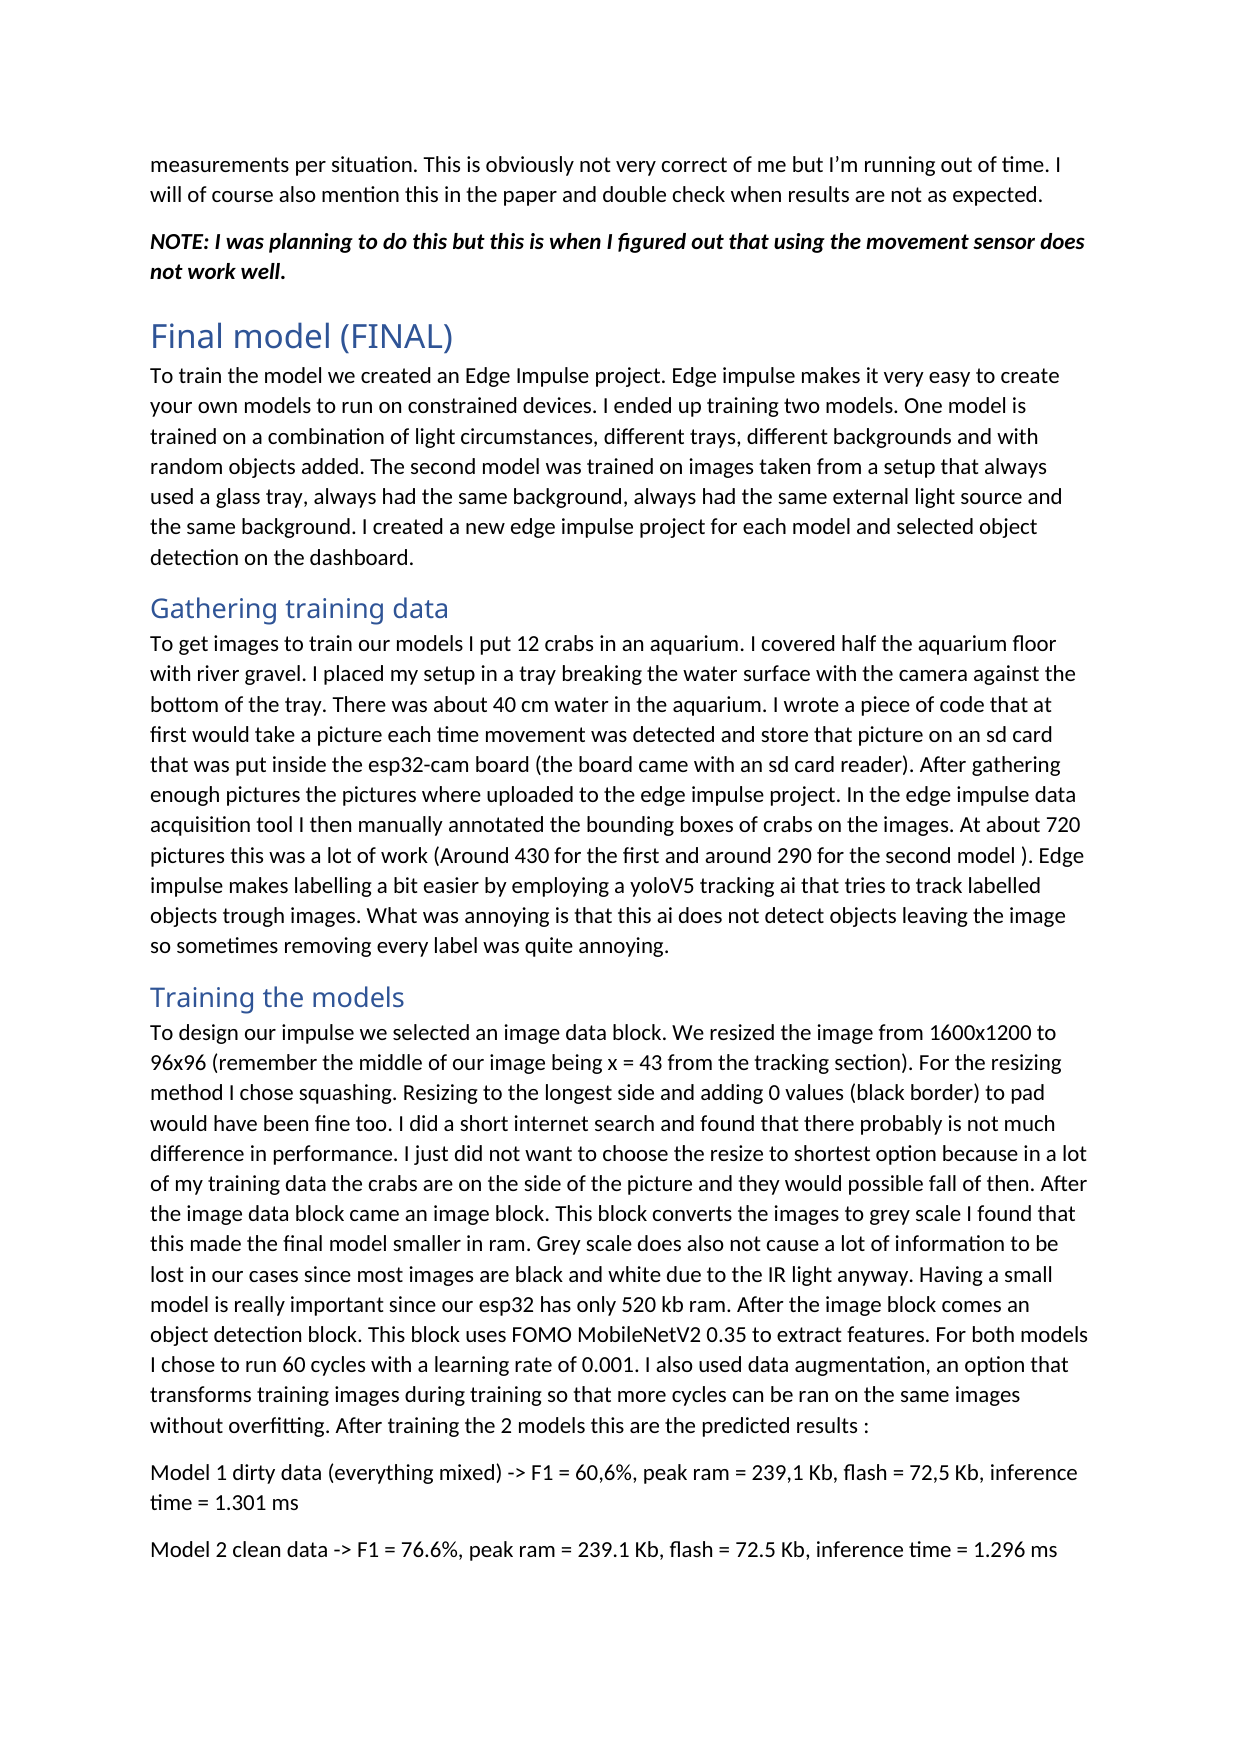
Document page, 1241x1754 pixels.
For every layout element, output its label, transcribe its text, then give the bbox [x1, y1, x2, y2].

subtitle Final model (FINAL) [150, 312, 1090, 358]
text To get images to train our models I put 12 crabs in an aquarium. I covered half the aquarium floor with river gravel. I placed my setup in a tray breaking the water surface with the camera against the bottom of the tray. There was about 40 cm water in the aquarium. I wrote a piece of code that at first would take a picture each time movement was detected and store that picture on an sd card that was put inside the esp32-cam board (the board came with an sd card reader). After gathering enough pictures the pictures where uploaded to the edge impulse project. In the edge impulse data acquisition tool I then manually annotated the bounding boxes of crabs on the images. At about 720 pictures this was a lot of work (Around 430 for the first and around 290 for the second model ). Edge impulse makes labelling a bit easier by employing a yoloV5 tracking ai that tries to track labelled objects trough images. What was annoying is that this ai does not detect objects leaving the image so sometimes removing every label was quite annoying. [150, 629, 1090, 959]
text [150, 150, 1090, 208]
subtitle Gathering training data [150, 589, 1090, 626]
text NOTE: I was planning to do this but this is when I figured out that using the movement sensor does not work well. [150, 227, 1090, 285]
text To train the model we created an Edge Impulse project. Edge impulse makes it very easy to create your own models to run on constrained devices. I ended up training two models. One model is trained on a combination of light circumstances, different trays, different backgrounds and with random objects added. The second model was trained on images taken from a setup that always used a glass tray, always had the same background, always had the same external light source and the same background. I created a new edge impulse project for each model and selected object detection on the dashboard. [150, 361, 1090, 571]
text Model 1 dirty data (everything mixed) -> F1 = 60,6%, peak ram = 239,1 Kb, flash = 72,5 Kb, inference time = 1.301 ms [150, 1458, 1090, 1516]
text Model 2 clean data -> F1 = 76.6%, peak ram = 239.1 Kb, flash = 72.5 Kb, inference time = 1.296 ms [150, 1535, 1090, 1563]
text To design our impulse we selected an image data block. We resized the image from 1600x1200 to 96x96 (remember the middle of our image being x = 43 from the tracking section). For the resizing method I chose squashing. Resizing to the longest side and adding 0 values (black border) to pad would have been fine too. I did a short internet search and found that there probably is not much difference in performance. I just did not want to choose the resize to shortest option because in a lot of my training data the crabs are on the side of the picture and they would possible fall of then. After the image data block came an image block. This block converts the images to grey scale I found that this made the final model smaller in ram. Grey scale does also not cause a lot of information to be lost in our cases since most images are black and white due to the IR light anyway. Having a small model is really important since our esp32 has only 520 kb ram. After the image block comes an object detection block. This block uses FOMO MobileNetV2 0.35 to extract features. For both models I chose to run 60 cycles with a learning rate of 0.001. I also used data augmentation, an option that transforms training images during training so that more cycles can be ran on the same images without overfitting. After training the 2 models this are the predicted results : [150, 1018, 1090, 1439]
subtitle Training the models [150, 978, 1090, 1015]
